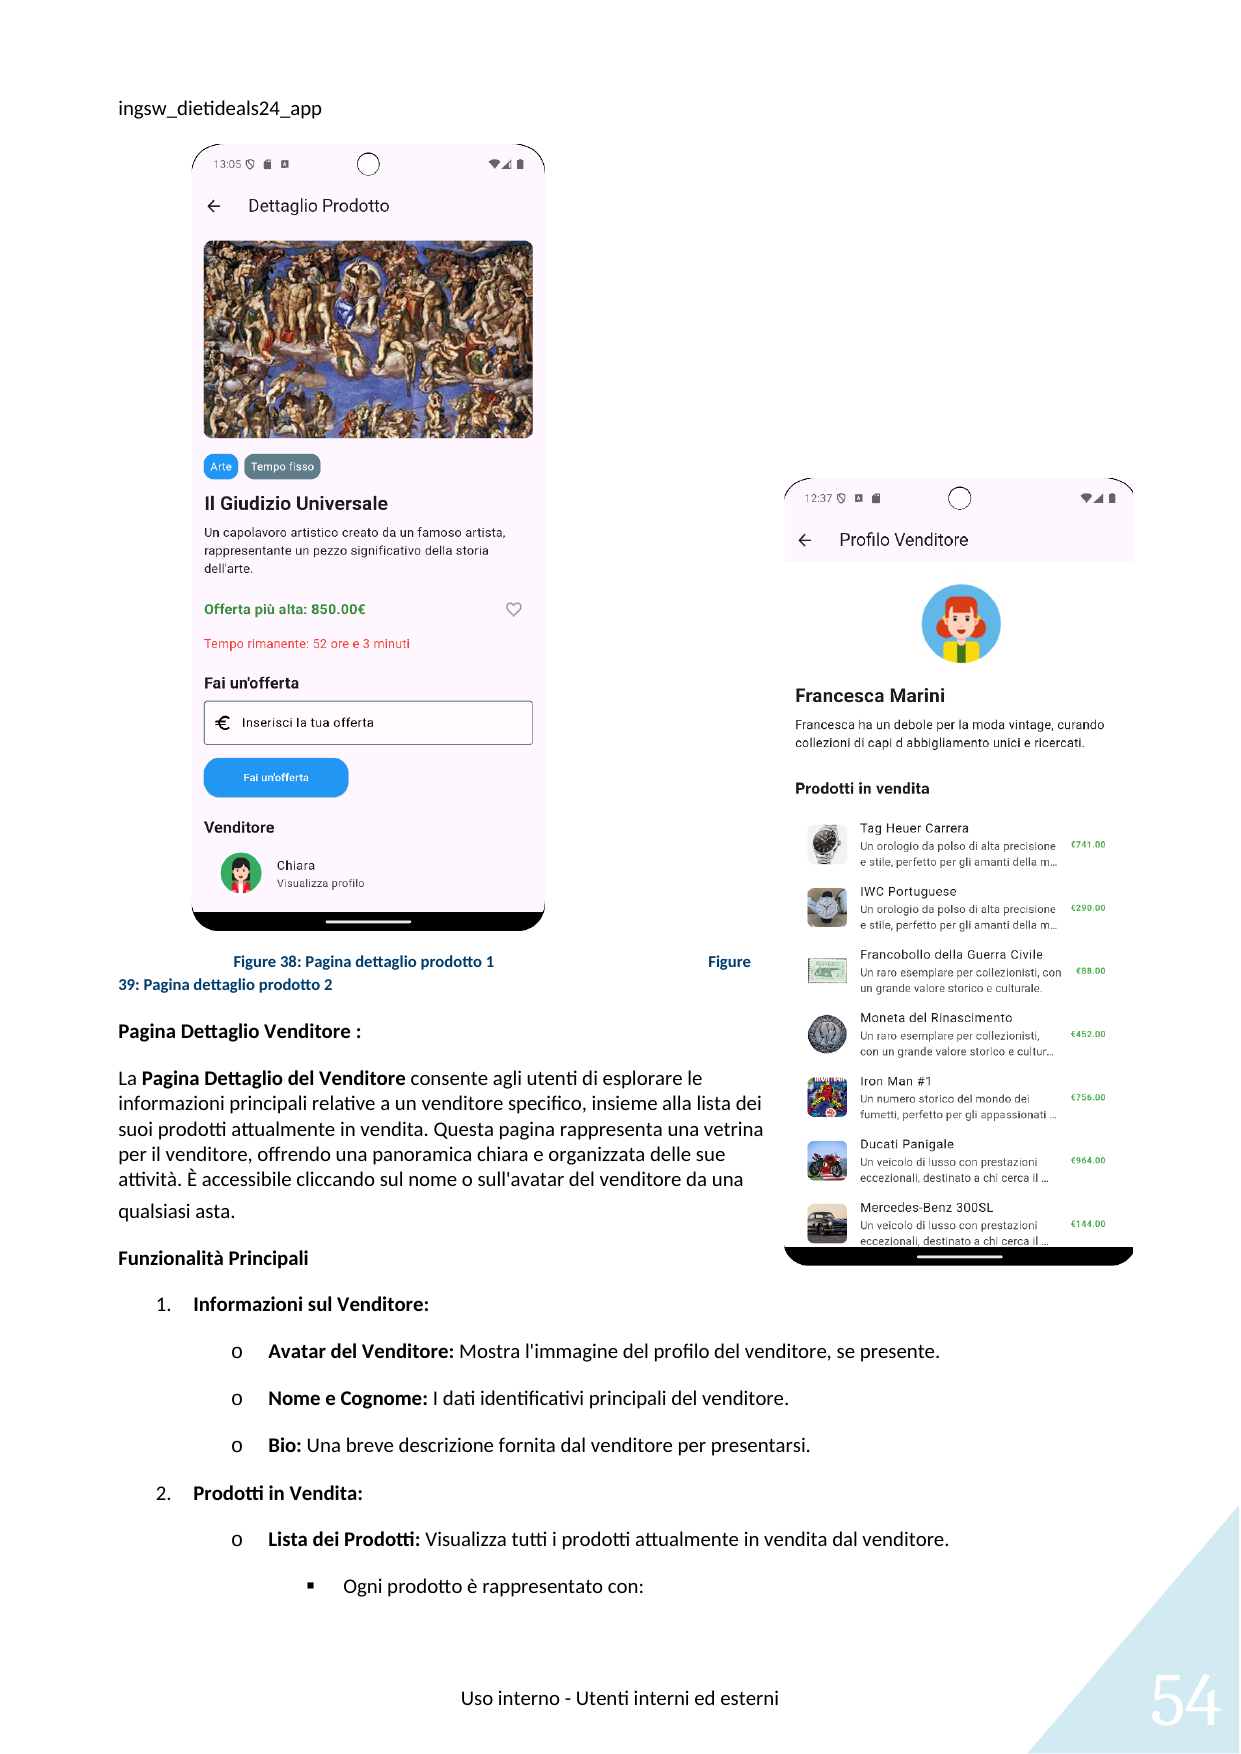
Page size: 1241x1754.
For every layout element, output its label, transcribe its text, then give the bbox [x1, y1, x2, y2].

picture [191, 144, 545, 931]
list Lista dei Prodotti: Visualizza tutti i prodotti attualmente in vendita dal venditore. [231, 1526, 1122, 1552]
text Pagina Dettaglio Venditore : [118, 1019, 782, 1044]
list Informazioni sul Venditore: [156, 1292, 1122, 1317]
list Avatar del Venditore: Mostra l'immagine del profilo del venditore, se presente. [231, 1338, 1122, 1364]
list Bio: Una breve descrizione fornita dal venditore per presentarsi. [231, 1432, 1122, 1459]
text Funzionalità Principali [118, 1245, 1122, 1271]
text Figure 38: Pagina dettaglio prodotto 1 Figure 39: Pagina dettaglio prodotto 2 [118, 951, 782, 995]
list Nome e Cognome: I dati identificativi principali del venditore. [231, 1385, 1122, 1412]
text La Pagina Dettaglio del Venditore consente agli utenti di esplorare le informazioni principali relative a un venditore specifico, insieme alla lista dei suoi prodotti attualmente in vendita. Questa pagina rappresenta una vetrina per il venditore, offrendo una panoramica chiara e organizzata delle sue attività. È accessibile cliccando sul nome o sull'avatar del venditore da una qualsiasi asta. [118, 1065, 782, 1224]
list Ogni prodotto è rappresentato con: [306, 1573, 1122, 1599]
list Prodotti in Vendita: [156, 1480, 1122, 1505]
picture [782, 478, 1133, 1262]
